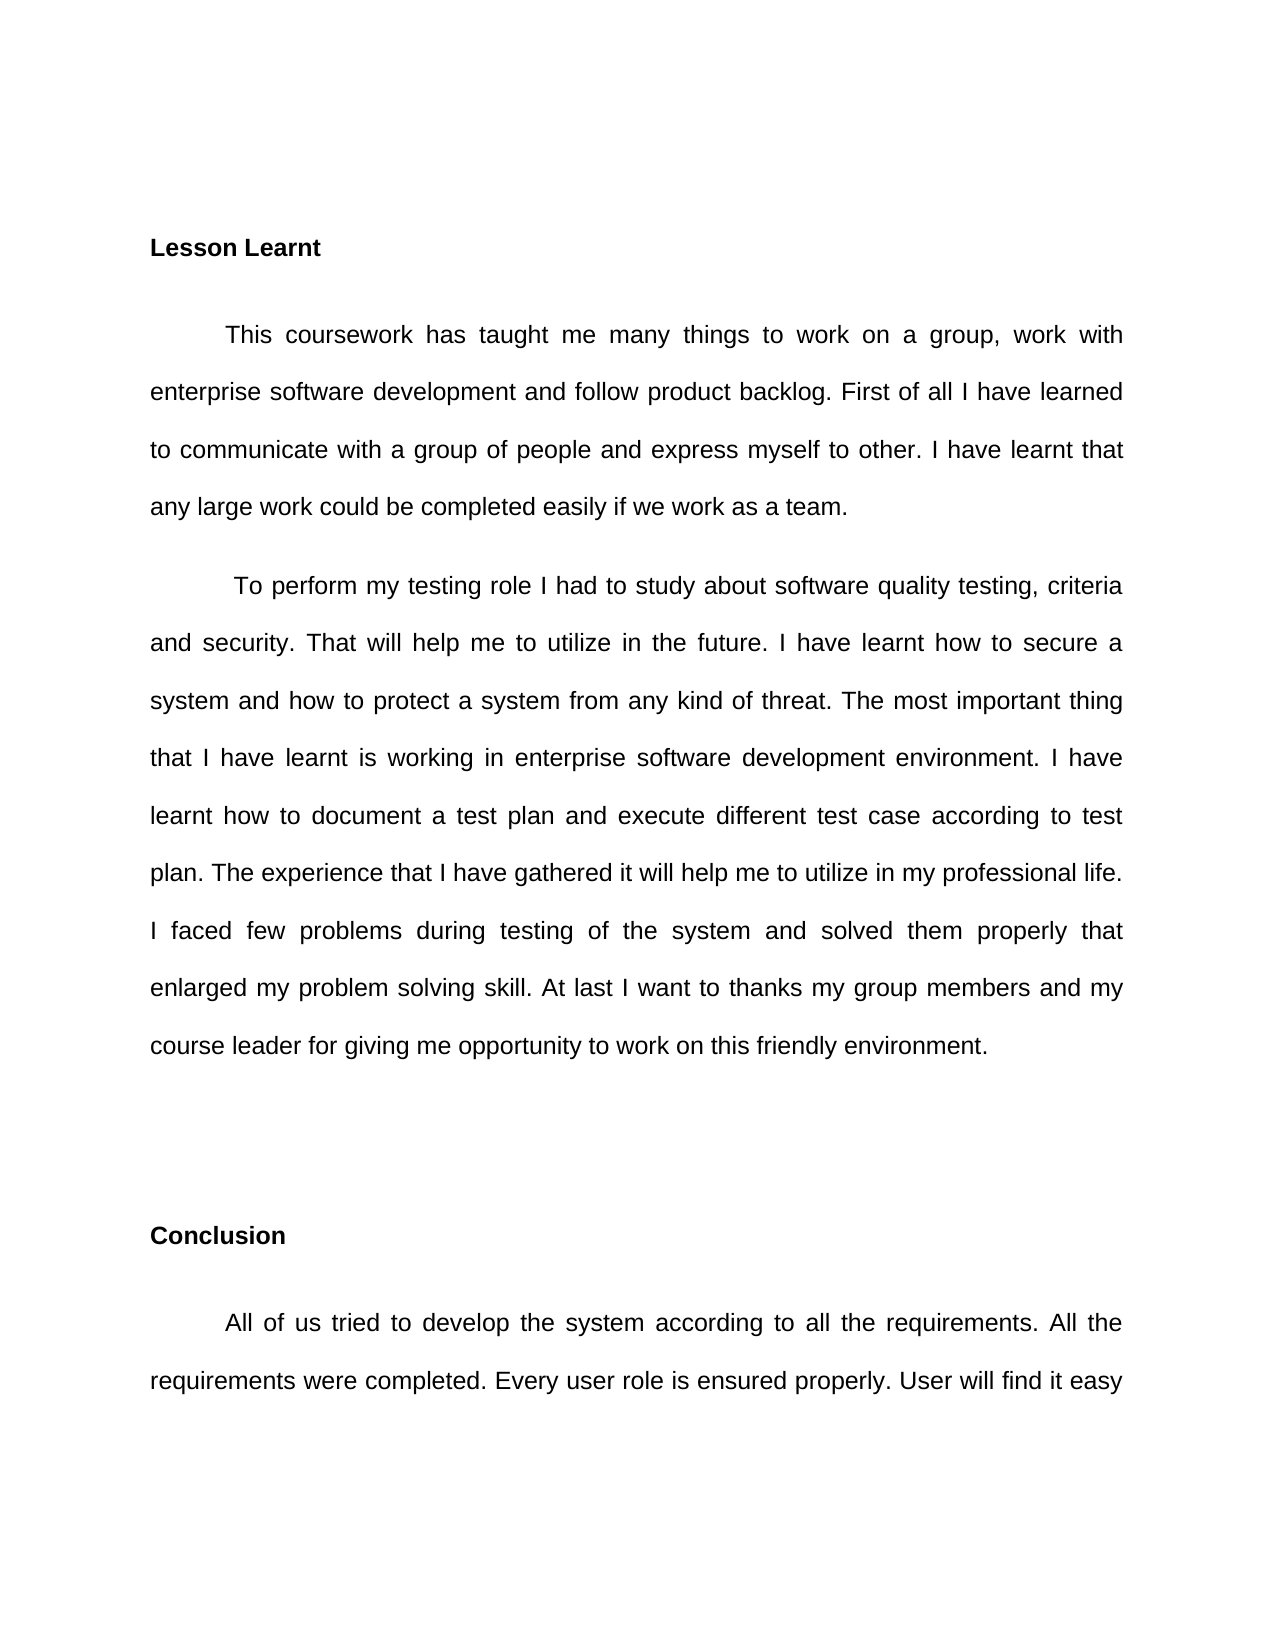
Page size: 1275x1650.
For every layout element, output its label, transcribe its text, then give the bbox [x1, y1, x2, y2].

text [150, 1308, 1125, 1394]
text This coursework has taught me many things to work on a group, work with enterprise software development and follow product backlog. First of all I have learned to communicate with a group of people and express myself to other. I have learnt that any large work could be completed easily if we work as a team. [150, 320, 1125, 521]
text To perform my testing role I had to study about software quality testing, criteria and security. That will help me to utilize in the future. I have learnt how to secure a system and how to protect a system from any kind of threat. The most important thing that I have learnt is working in enterprise software development environment. I have learnt how to document a test plan and execute different test case according to test plan. The experience that I have gathered it will help me to utilize in my professional life. I faced few problems during testing of the system and solved them properly that enlarged my problem solving skill. At last I want to thanks my group members and my course leader for giving me opportunity to work on this friendly environment. [150, 571, 1125, 1059]
subtitle Lesson Learnt [150, 233, 1125, 262]
subtitle Conclusion [150, 1221, 1125, 1250]
